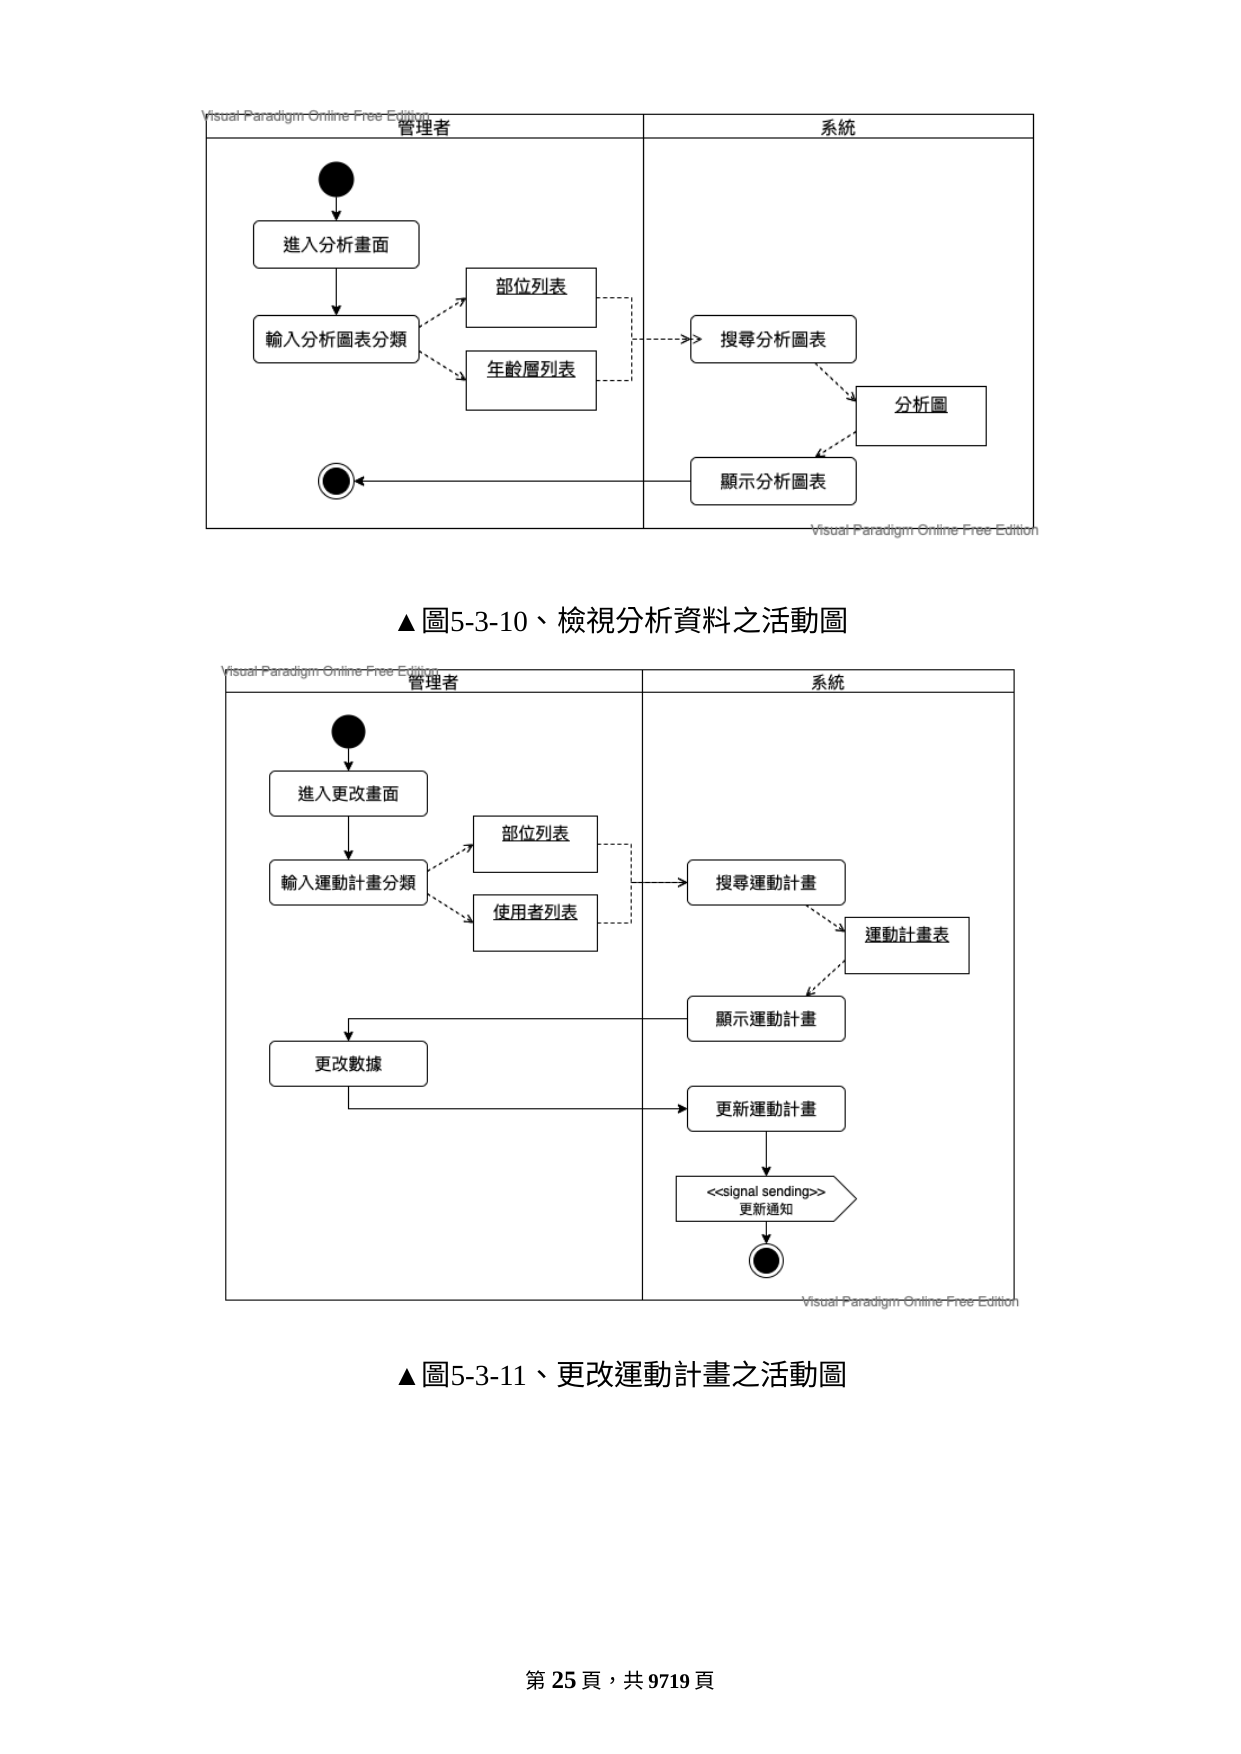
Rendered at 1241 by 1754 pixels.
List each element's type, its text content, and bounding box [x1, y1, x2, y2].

picture [215, 658, 1026, 1312]
picture [194, 102, 1046, 541]
